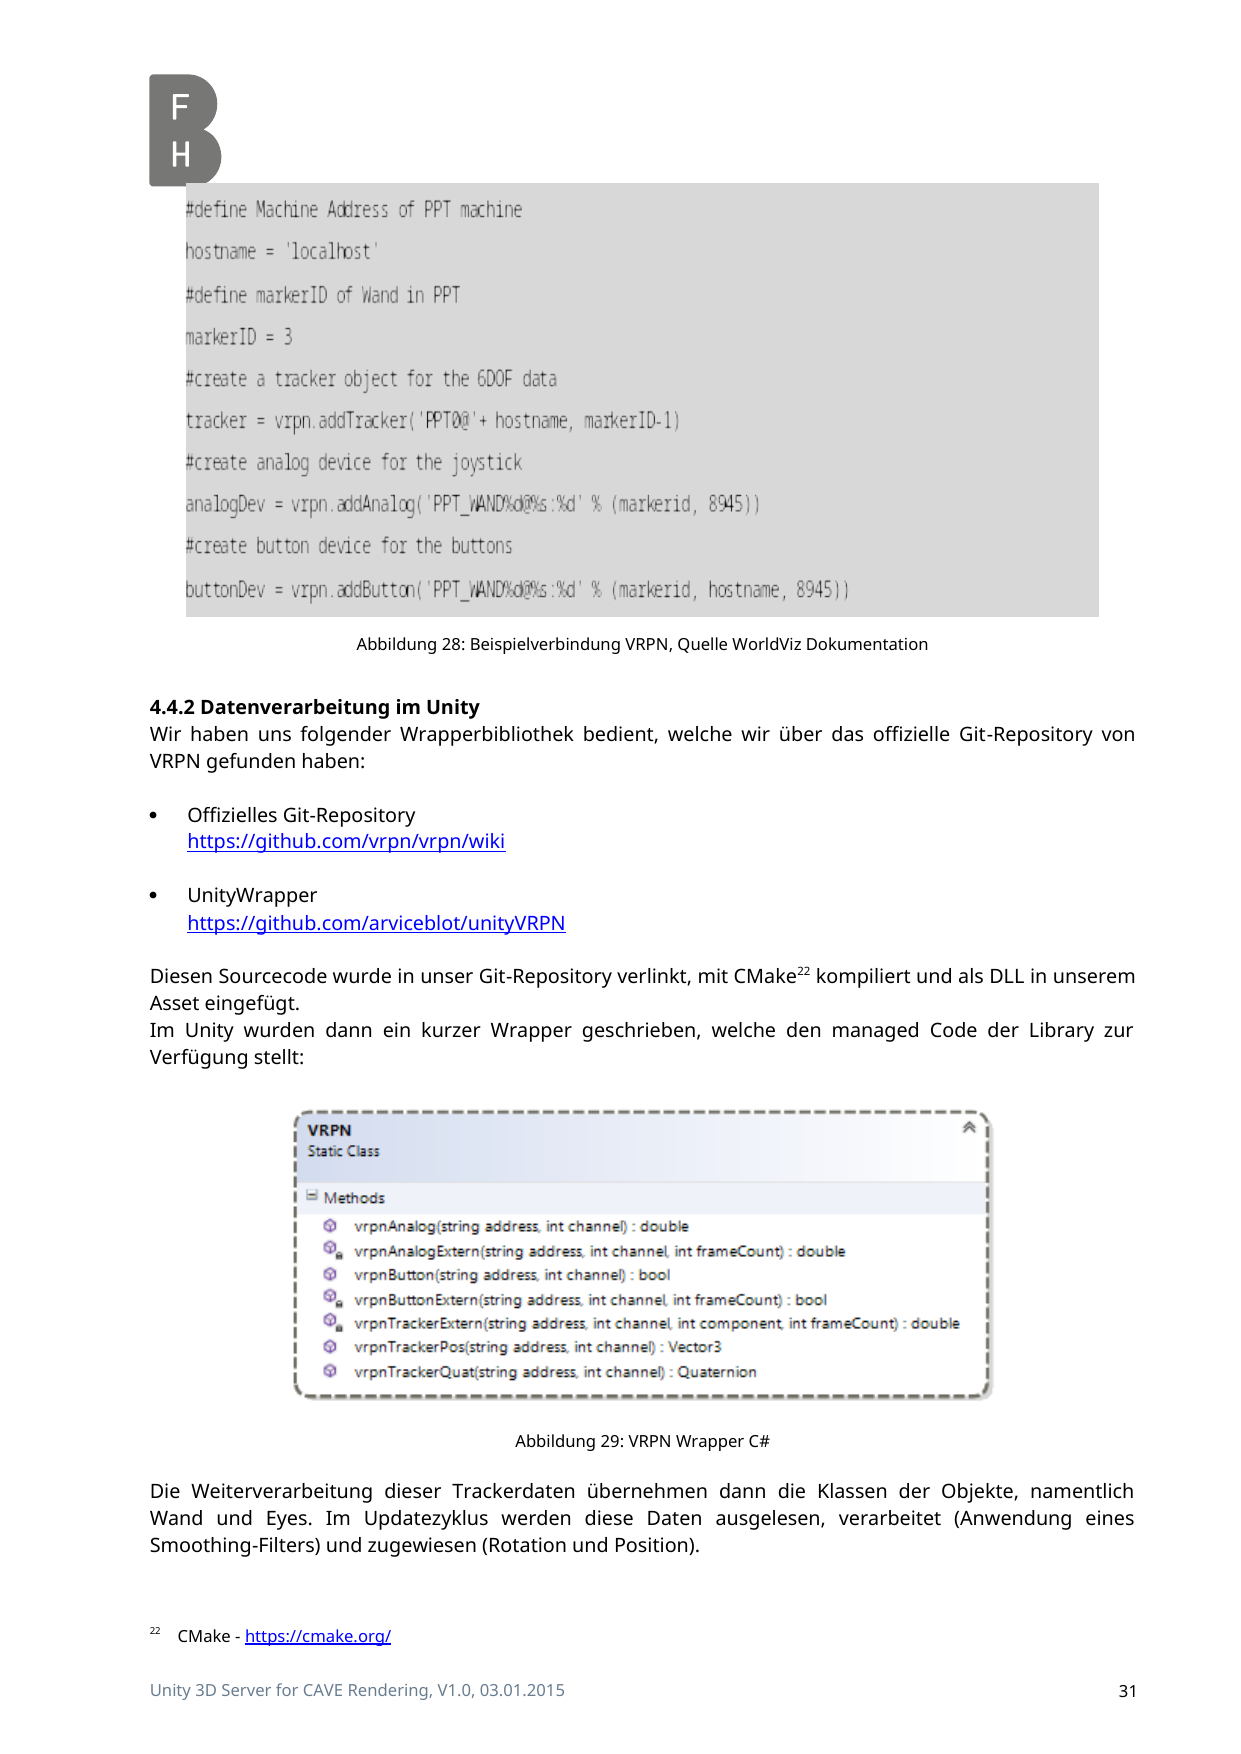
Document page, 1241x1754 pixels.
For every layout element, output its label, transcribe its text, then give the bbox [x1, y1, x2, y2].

text Im Unity wurden dann ein kurzer Wrapper geschrieben, welche den managed Code der Library zur Verfügung stellt: [149, 1017, 1136, 1071]
list https://github.com/arviceblot/unityVRPN [187, 909, 1136, 936]
text Diesen Sourcecode wurde in unser Git-Repository verlinkt, mit CMake kompiliert und als DLL in unserem Asset eingefügt. [149, 963, 1136, 1017]
list UnityWrapper [149, 882, 1136, 909]
list https://github.com/vrpn/vrpn/wiki [187, 828, 1136, 855]
text Die Weiterverarbeitung dieser Trackerdaten übernehmen dann die Klassen der Objekte, namentlich Wand und Eyes. Im Updatezyklus werden diese Daten ausgelesen, verarbeitet (Anwendung eines Smoothing-Filters) und zugewiesen (Rotation und Position). [149, 1478, 1136, 1559]
text Wir haben uns folgender Wrapperbibliothek bedient, welche wir über das offizielle Git-Repository von VRPN gefunden haben: [149, 720, 1136, 774]
picture [283, 1097, 1002, 1415]
text Abbildung 29: VRPN Wrapper C# [149, 1427, 1136, 1453]
text Abbildung 28: Beispielverbindung VRPN, Quelle WorldViz Dokumentation [149, 630, 1136, 655]
list Offizielles Git-Repository [149, 801, 1136, 828]
subtitle Datenverarbeitung im Unity [149, 693, 1136, 720]
